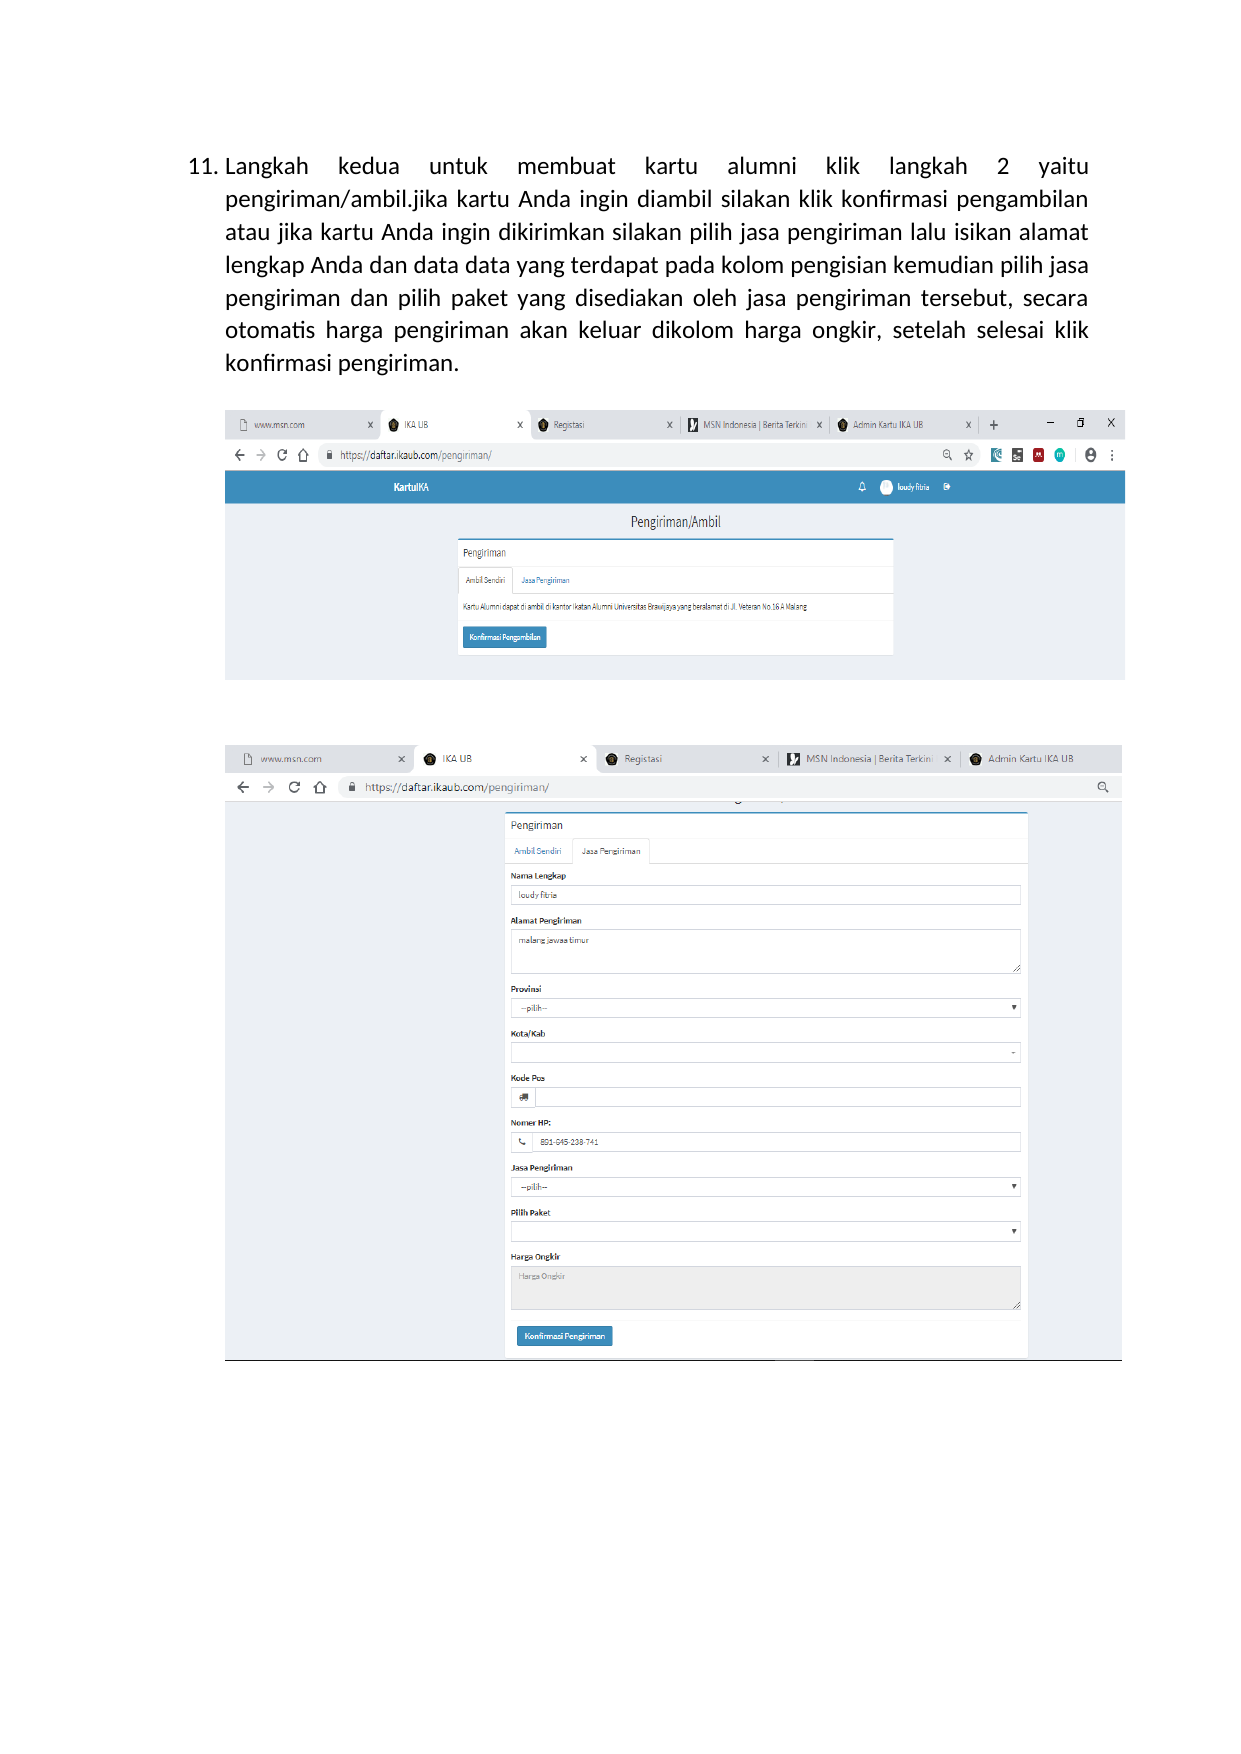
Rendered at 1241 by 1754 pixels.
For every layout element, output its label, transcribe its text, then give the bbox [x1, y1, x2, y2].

picture [225, 410, 1125, 680]
list Langkah kedua untuk membuat kartu alumni klik langkah 2 yaitu pengiriman/ambil.jika kartu Anda ingin diambil silakan klik konfirmasi pengambilan atau jika kartu Anda ingin dikirimkan silakan pilih jasa pengiriman lalu isikan alamat lengkap Anda dan data data yang terdapat pada kolom pengisian kemudian pilih jasa pengiriman dan pilih paket yang disediakan oleh jasa pengiriman tersebut, secara otomatis harga pengiriman akan keluar dikolom harga ongkir, setelah selesai klik konfirmasi pengiriman. [187, 150, 1090, 378]
picture [225, 745, 1122, 1361]
